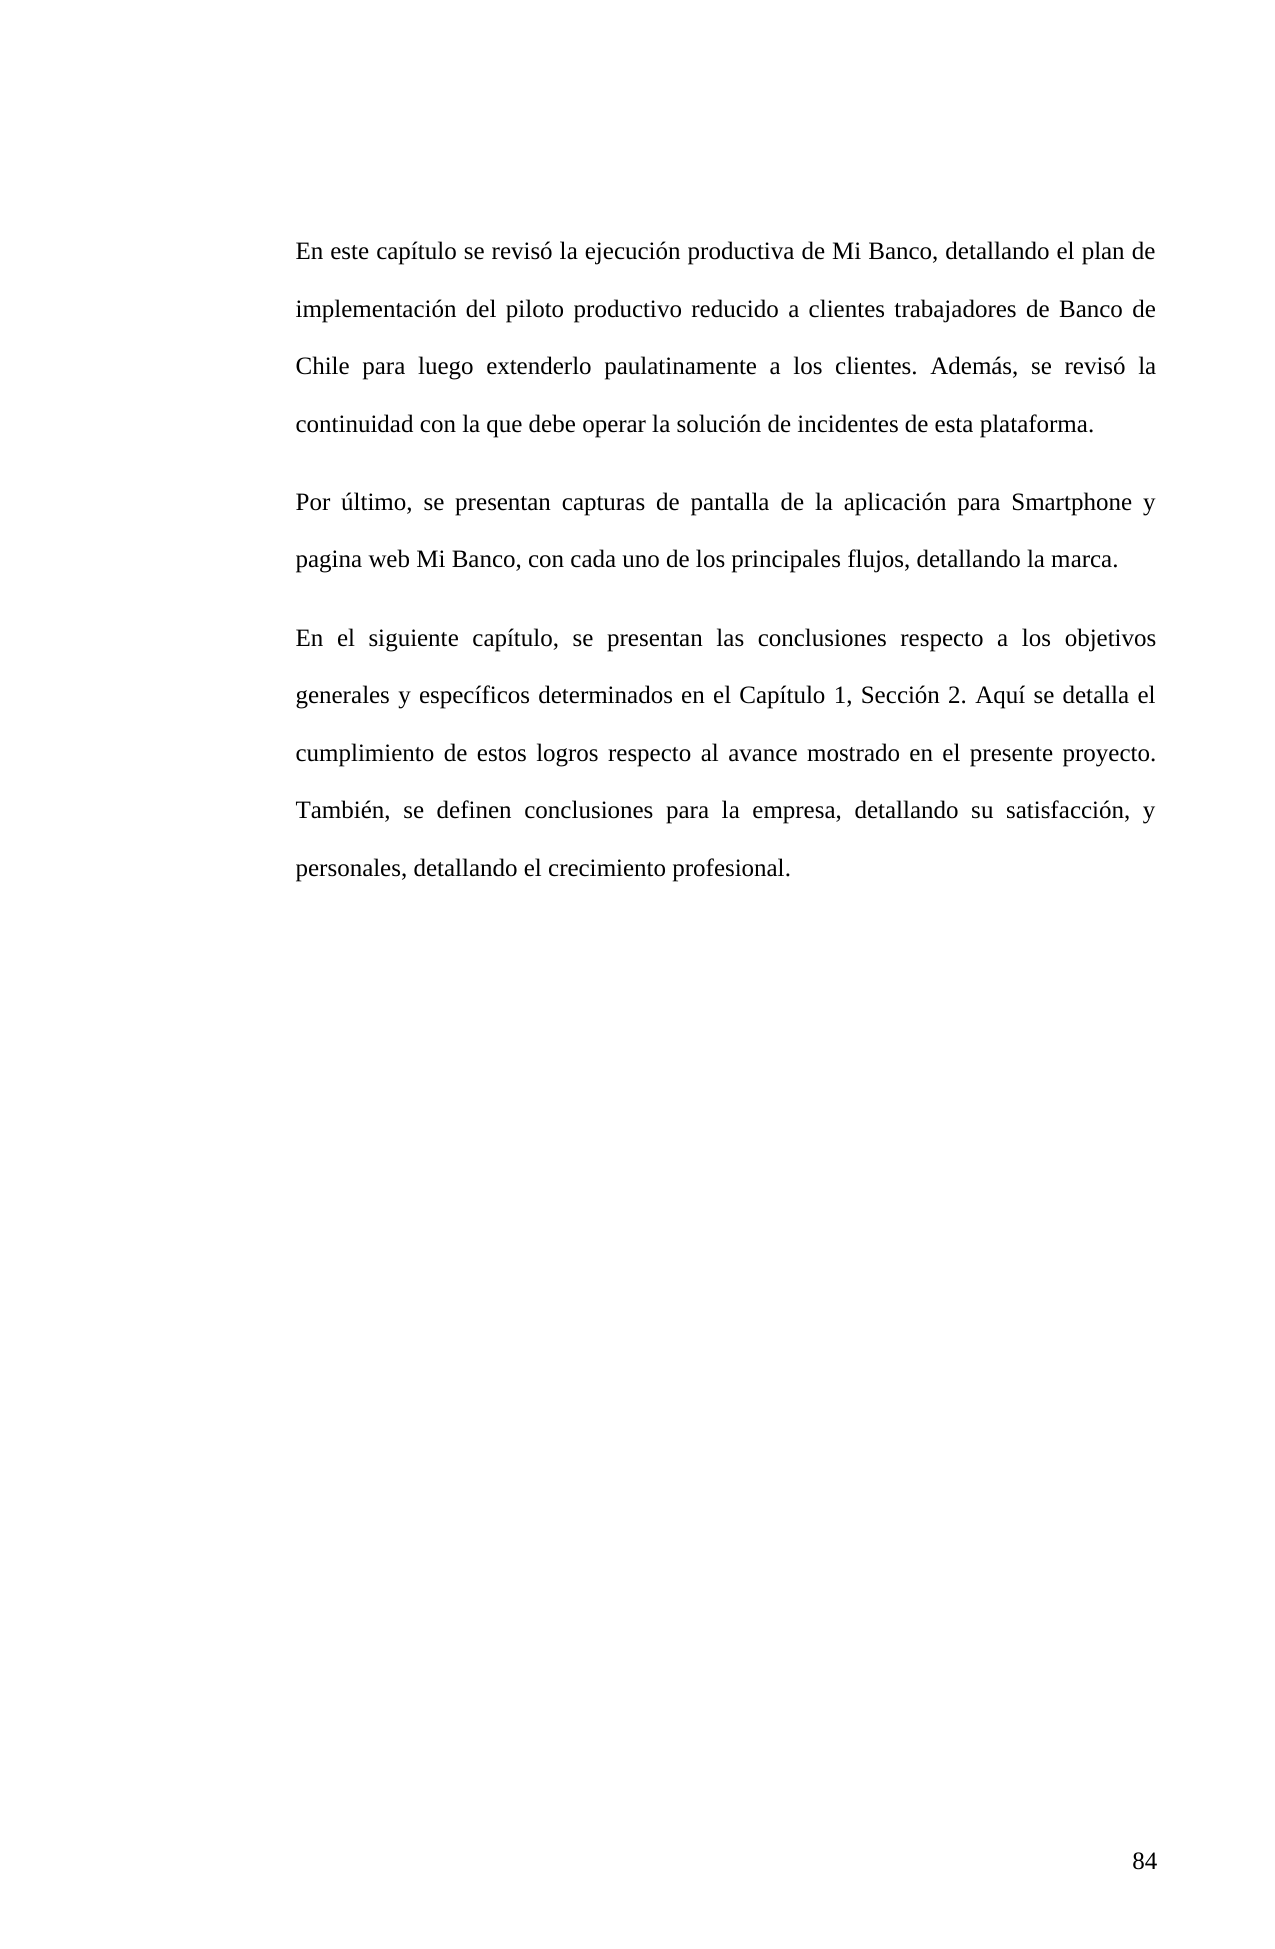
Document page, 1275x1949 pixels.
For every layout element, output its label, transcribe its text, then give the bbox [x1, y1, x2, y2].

text En este capítulo se revisó la ejecución productiva de Mi Banco, detallando el plan de implementación del piloto productivo reducido a clientes trabajadores de Banco de Chile para luego extenderlo paulatinamente a los clientes. Además, se revisó la continuidad con la que debe operar la solución de incidentes de esta plataforma. [295, 236, 1157, 437]
text Por último, se presentan capturas de pantalla de la aplicación para Smartphone y pagina web Mi Banco, con cada uno de los principales flujos, detallando la marca. [295, 487, 1157, 573]
text En el siguiente capítulo, se presentan las conclusiones respecto a los objetivos generales y específicos determinados en el Capítulo 1, Sección 2. Aquí se detalla el cumplimiento de estos logros respecto al avance mostrado en el presente proyecto. También, se definen conclusiones para la empresa, detallando su satisfacción, y personales, detallando el crecimiento profesional. [295, 623, 1157, 882]
